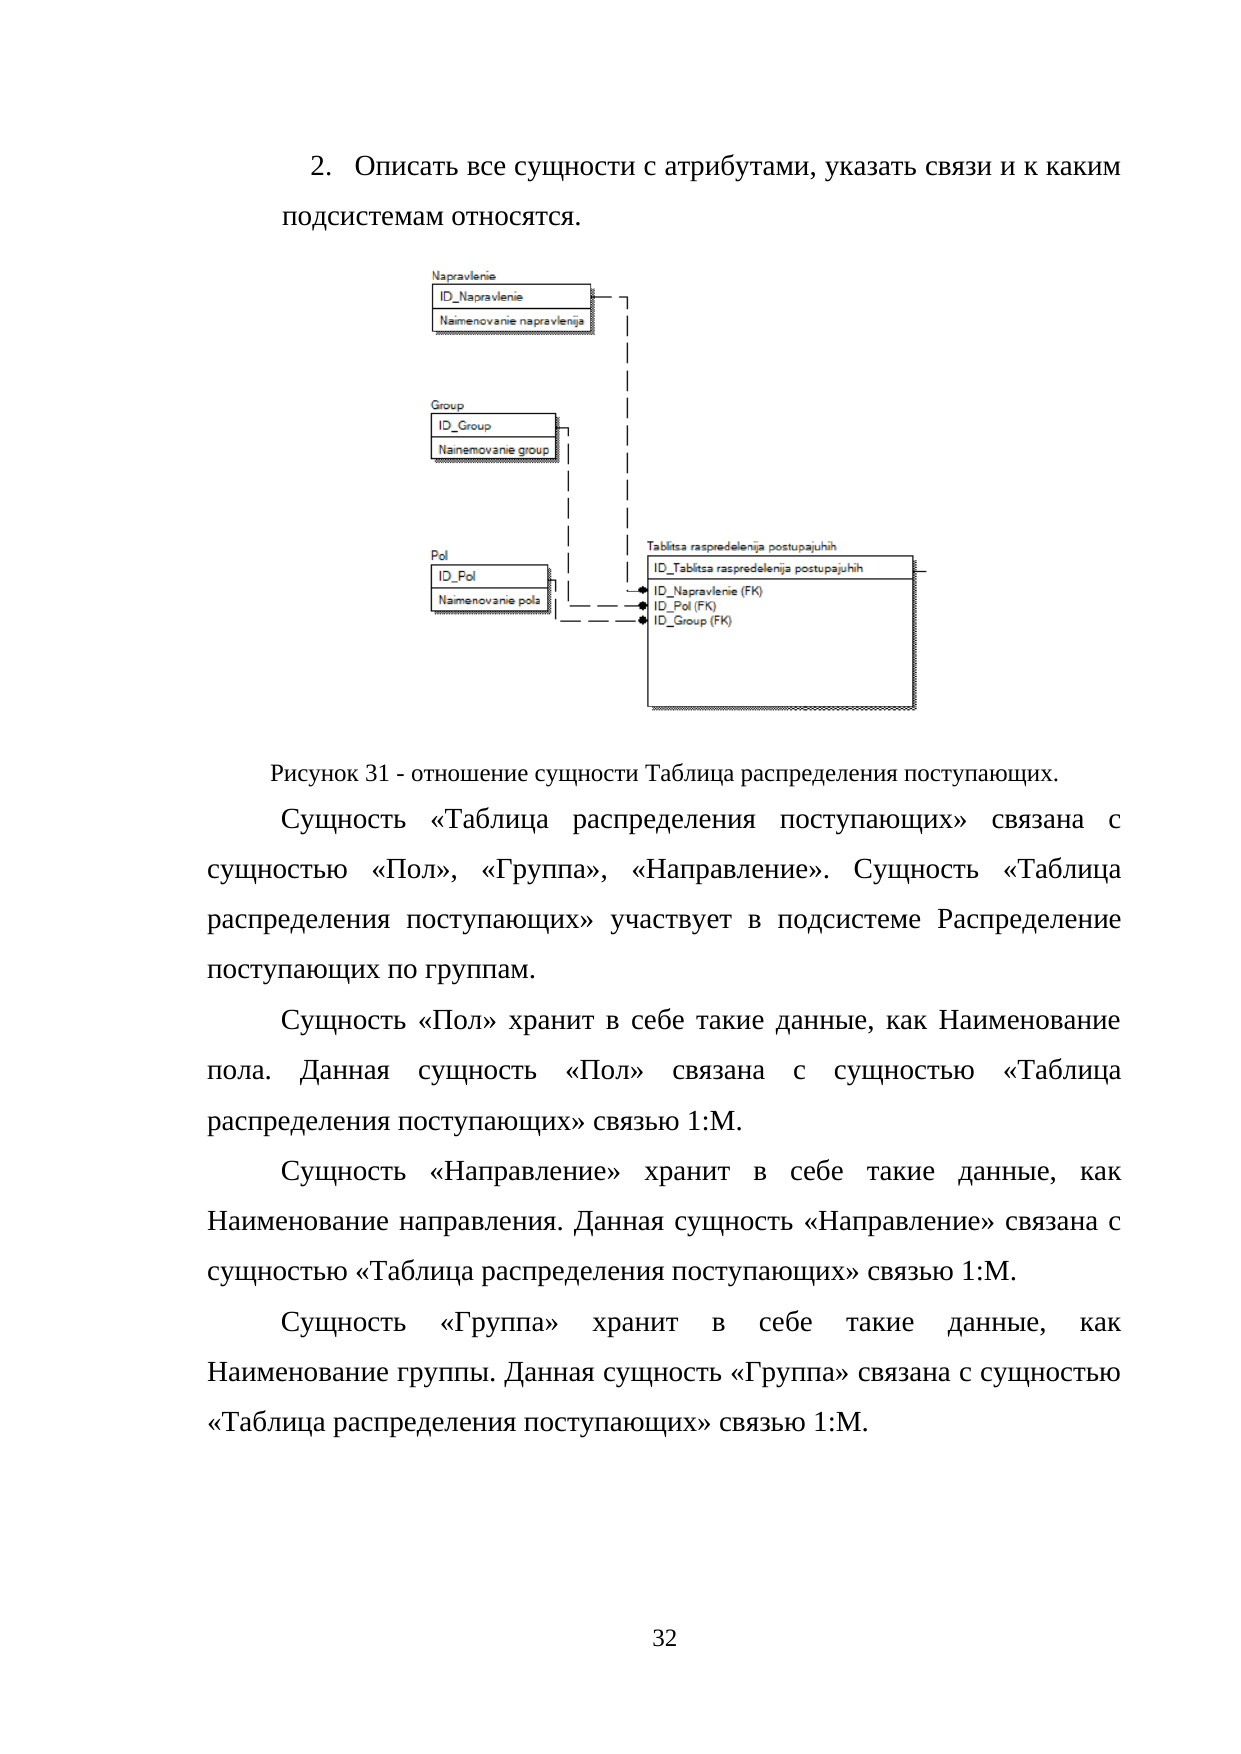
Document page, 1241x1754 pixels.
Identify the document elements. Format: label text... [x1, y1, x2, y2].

text Сущность «Пол» хранит в себе такие данные, как Наименование пола. Данная сущность «Пол» связана с сущностью «Таблица распределения поступающих» связью 1:М. [207, 1002, 1122, 1136]
picture [402, 248, 927, 727]
text Сущность «Группа» хранит в себе такие данные, как Наименование группы. Данная сущность «Группа» связана с сущностью «Таблица распределения поступающих» связью 1:М. [207, 1304, 1122, 1438]
list Описать все сущности с атрибутами, указать связи и к каким подсистемам относятся. [282, 148, 1122, 232]
text Сущность «Таблица распределения поступающих» связана с сущностью «Пол», «Группа», «Направление». Сущность «Таблица распределения поступающих» участвует в подсистеме Распределение поступающих по группам. [207, 801, 1122, 985]
text Рисунок 31 - отношение сущности Таблица распределения поступающих. [207, 758, 1122, 786]
text Сущность «Направление» хранит в себе такие данные, как Наименование направления. Данная сущность «Направление» связана с сущностью «Таблица распределения поступающих» связью 1:М. [207, 1153, 1122, 1287]
